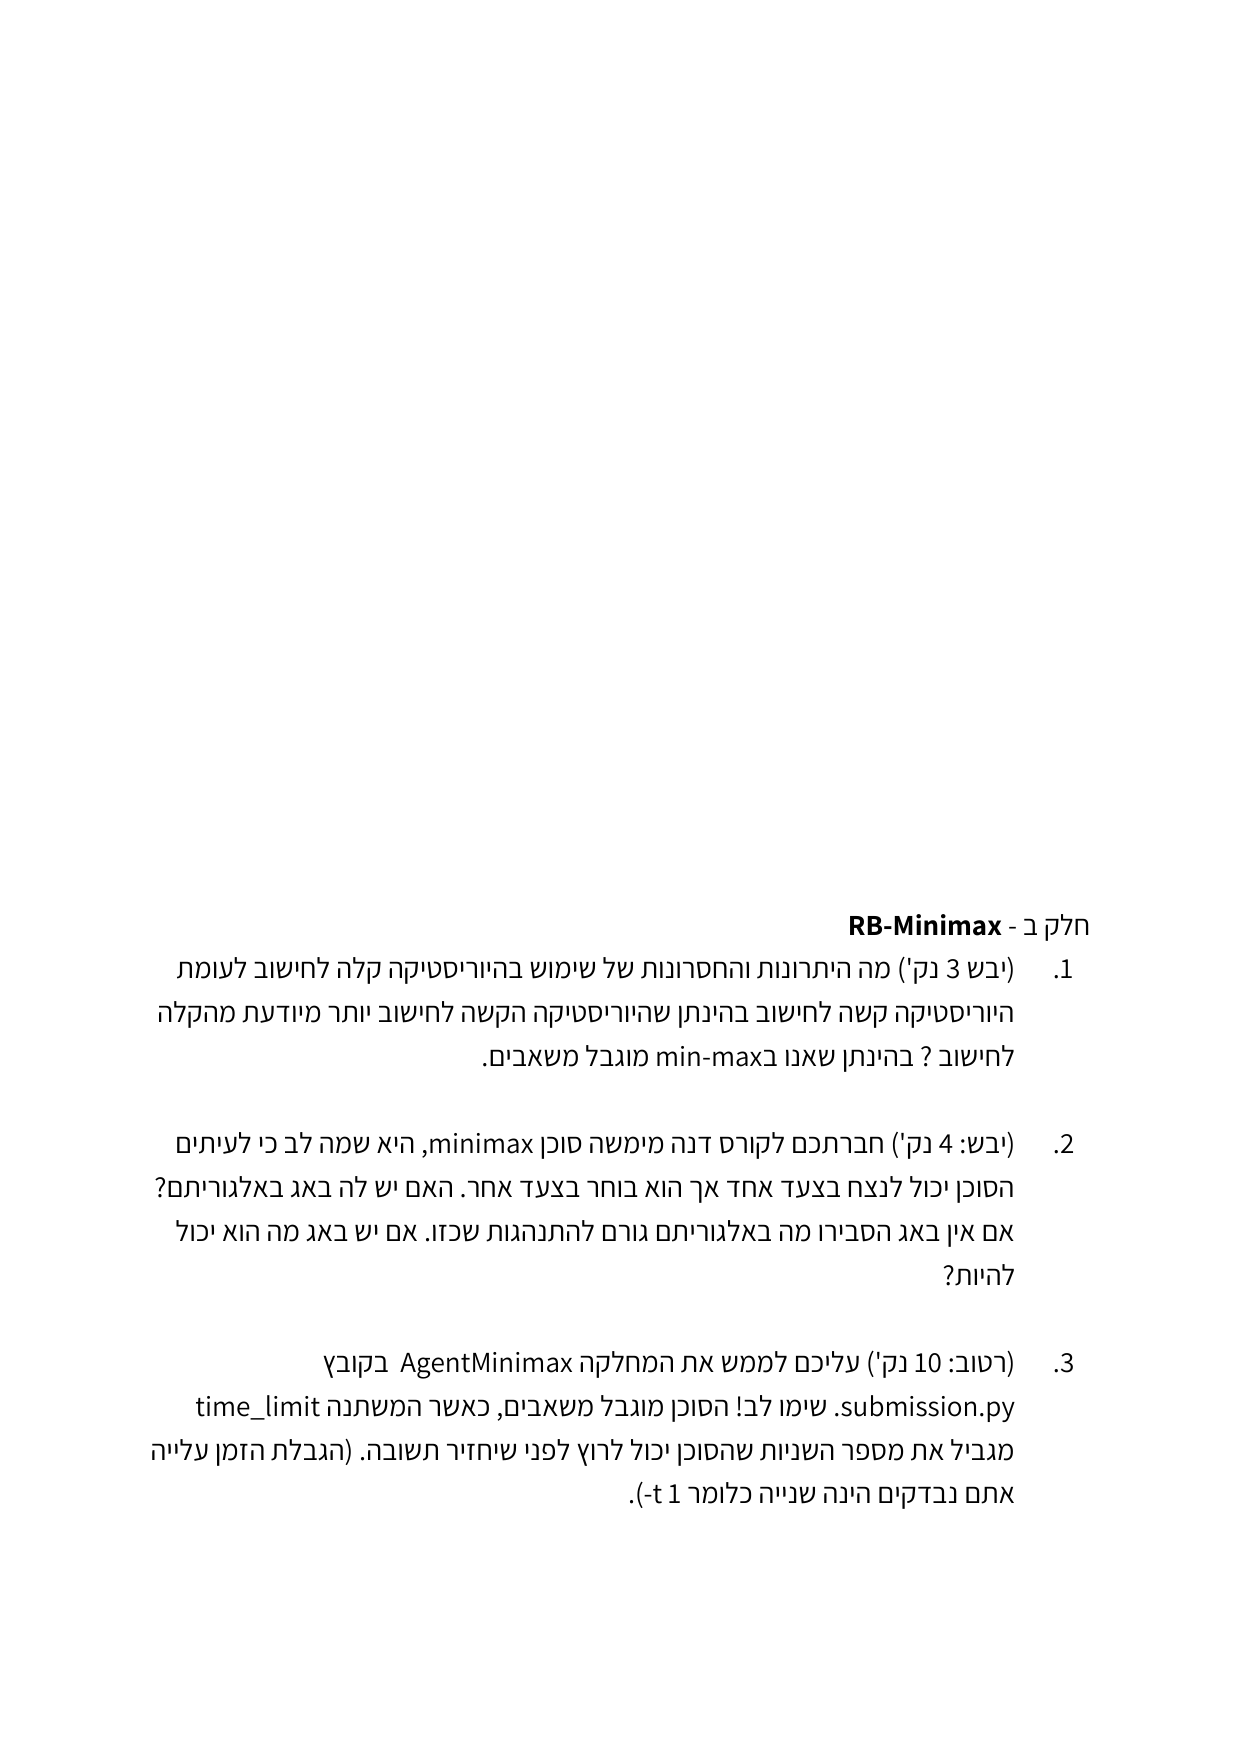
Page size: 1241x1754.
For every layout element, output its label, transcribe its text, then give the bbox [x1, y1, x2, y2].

list (רטוב: 10 נק') עליכם לממש את המחלקה AgentMinimax בקובץ submission.py. שימו לב! הסוכן מוגבל משאבים, כאשר המשתנה time_limit מגביל את מספר השניות שהסוכן יכול לרוץ לפני שיחזיר תשובה. (הגבלת הזמן עלייה אתם נבדקים הינה שנייה כלומר 1 t-). [150, 1343, 1053, 1512]
text חלק ב - RB-Minimax [150, 905, 1090, 943]
list (יבש 3 נק') מה היתרונות והחסרונות של שימוש בהיוריסטיקה קלה לחישוב לעומת היוריסטיקה קשה לחישוב בהינתן שהיוריסטיקה הקשה לחישוב יותר מיודעת מהקלה לחישוב ? בהינתן שאנו בmin-max מוגבל משאבים. [150, 949, 1053, 1074]
list (יבש: 4 נק') חברתכם לקורס דנה מימשה סוכן minimax, היא שמה לב כי לעיתים הסוכן יכול לנצח בצעד אחד אך הוא בוחר בצעד אחר. האם יש לה באג באלגוריתם? אם אין באג הסבירו מה באלגוריתם גורם להתנהגות שכזו. אם יש באג מה הוא יכול להיות? [150, 1124, 1053, 1293]
